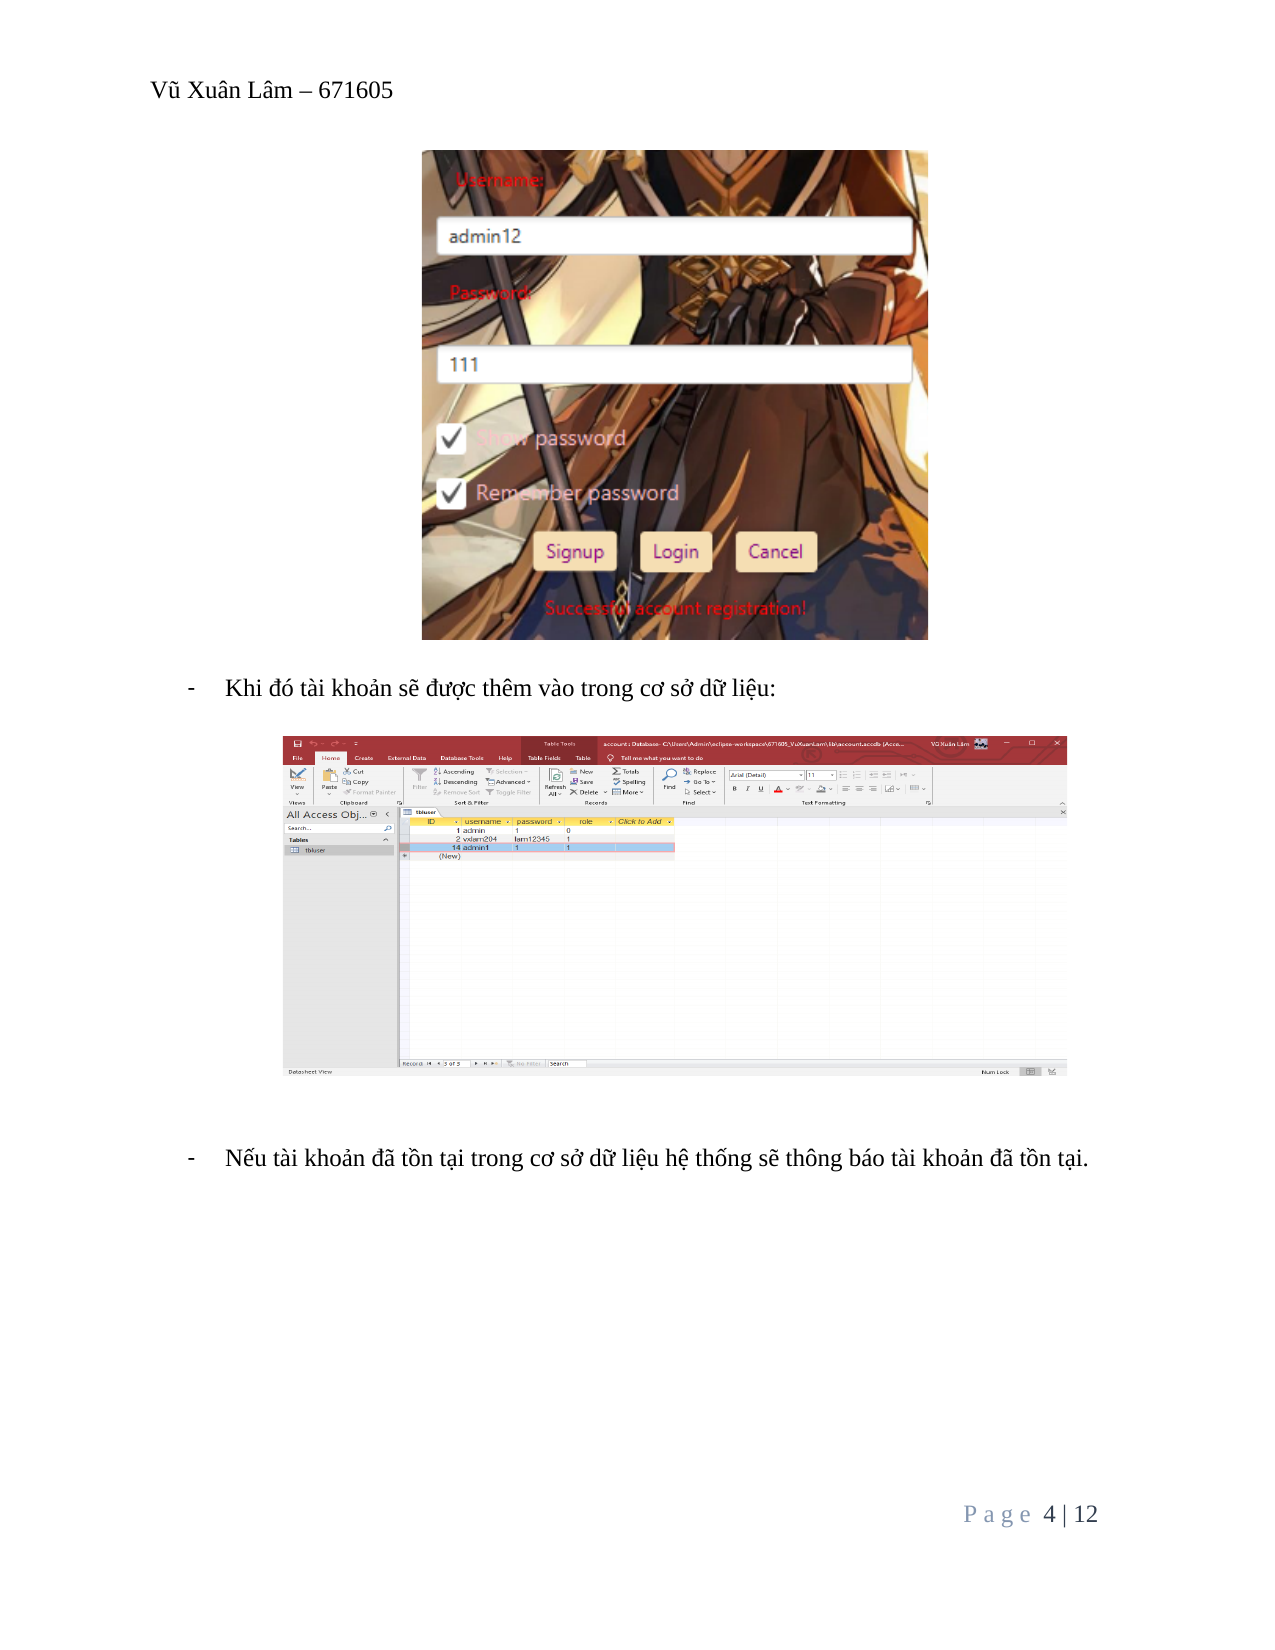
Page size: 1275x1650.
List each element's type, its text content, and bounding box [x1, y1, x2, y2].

list Nếu tài khoản đã tồn tại trong cơ sở dữ liệu hệ thống sẽ thông báo tài khoản đã tồn tại. [187, 1142, 1125, 1173]
list Khi đó tài khoản sẽ được thêm vào trong cơ sở dữ liệu: [187, 672, 1125, 703]
picture [421, 150, 929, 640]
picture [282, 736, 1068, 1076]
